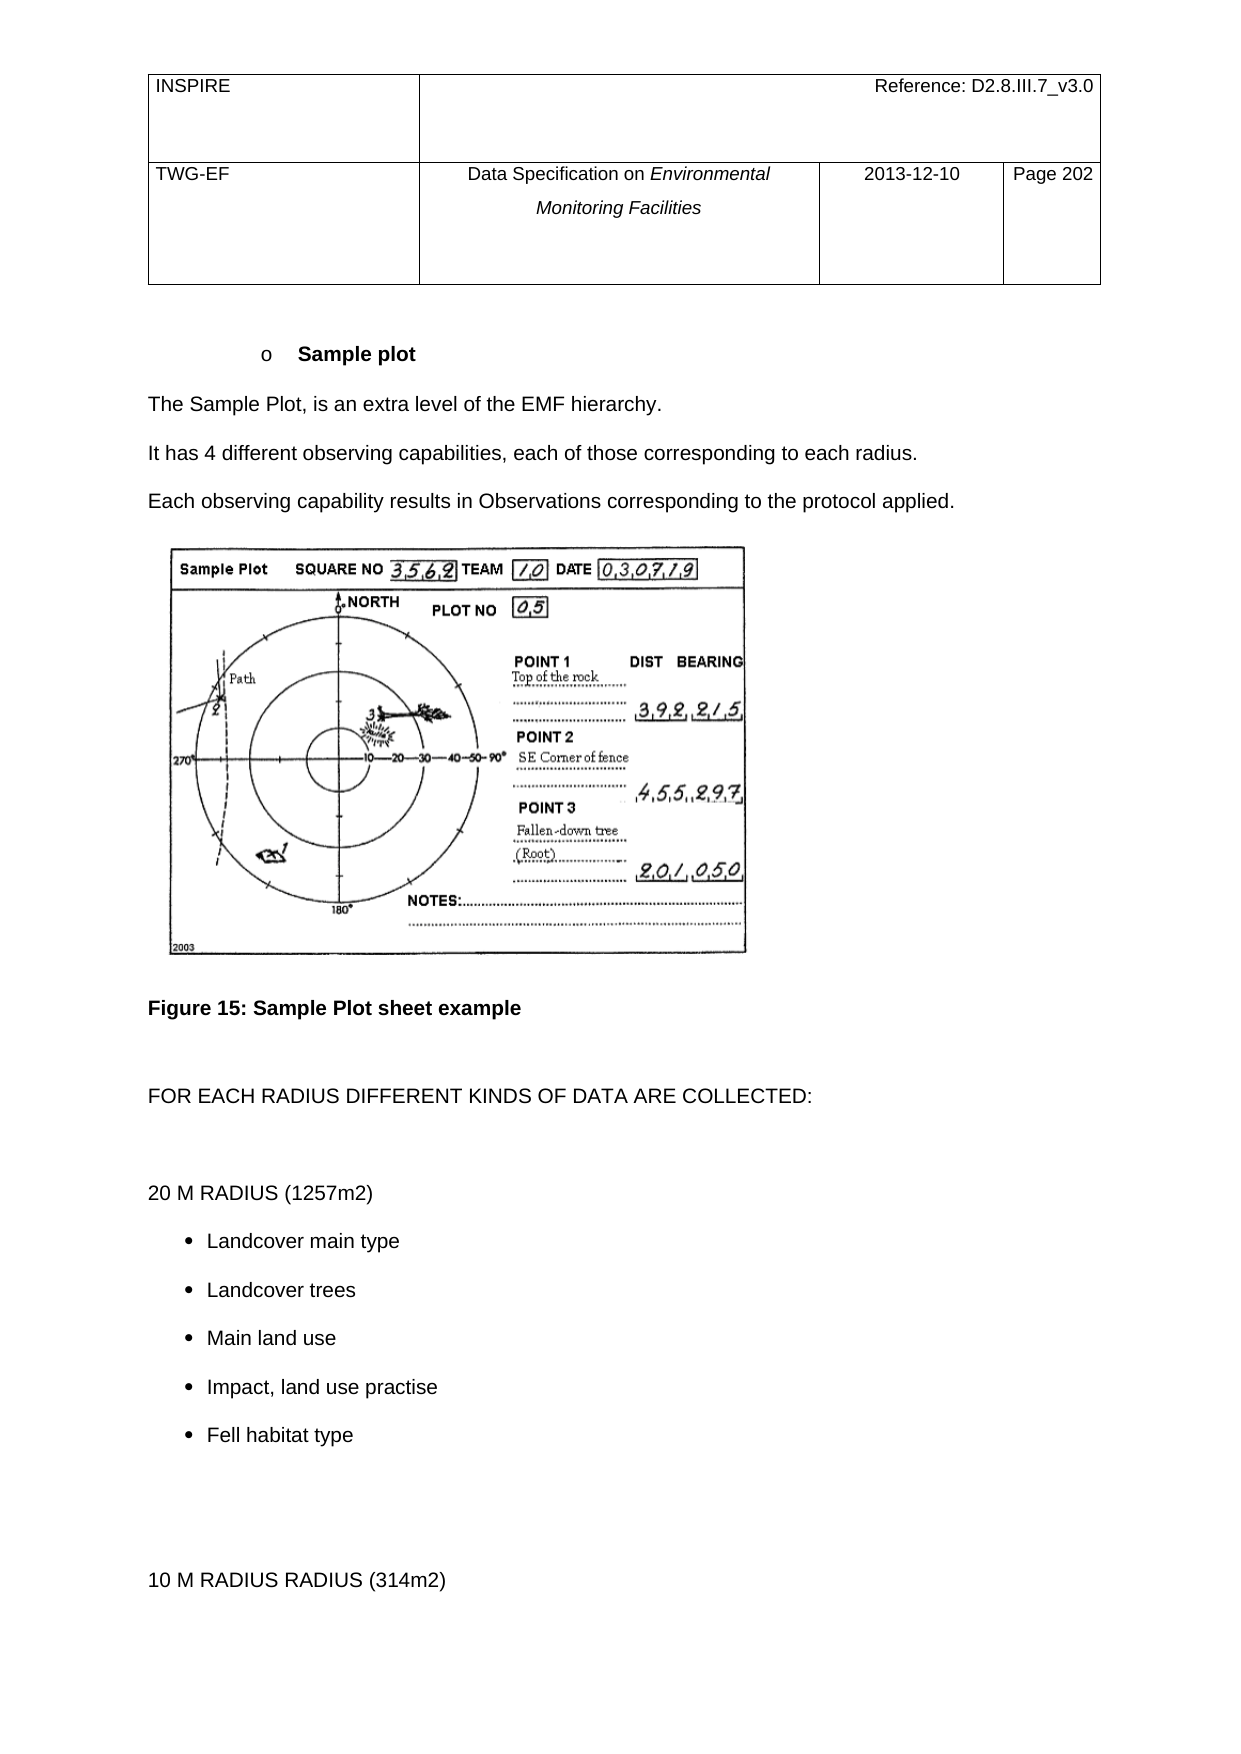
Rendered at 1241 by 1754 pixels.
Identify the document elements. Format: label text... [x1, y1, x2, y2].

list Landcover trees [185, 1278, 1093, 1302]
text FOR EACH RADIUS DIFFERENT KINDS OF DATA ARE COLLECTED: [148, 1084, 1093, 1108]
text It has 4 different observing capabilities, each of those corresponding to each radius. [148, 440, 1093, 464]
list Landcover main type [185, 1229, 1093, 1253]
picture [147, 537, 756, 959]
text Each observing capability results in Observations corresponding to the protocol applied. [148, 489, 1093, 513]
list Sample plot [260, 342, 1093, 367]
list Impact, land use practise [185, 1374, 1093, 1398]
text RADIUS RADIUS (314m2) [148, 1568, 1093, 1592]
list Fell habitat type [185, 1423, 1093, 1447]
list Main land use [185, 1326, 1093, 1350]
text The Sample Plot, is an extra level of the EMF hierarchy. [148, 392, 1093, 416]
text RADIUS (1257m2) [148, 1181, 1093, 1205]
text Figure 15: Sample Plot sheet example [148, 996, 1093, 1020]
